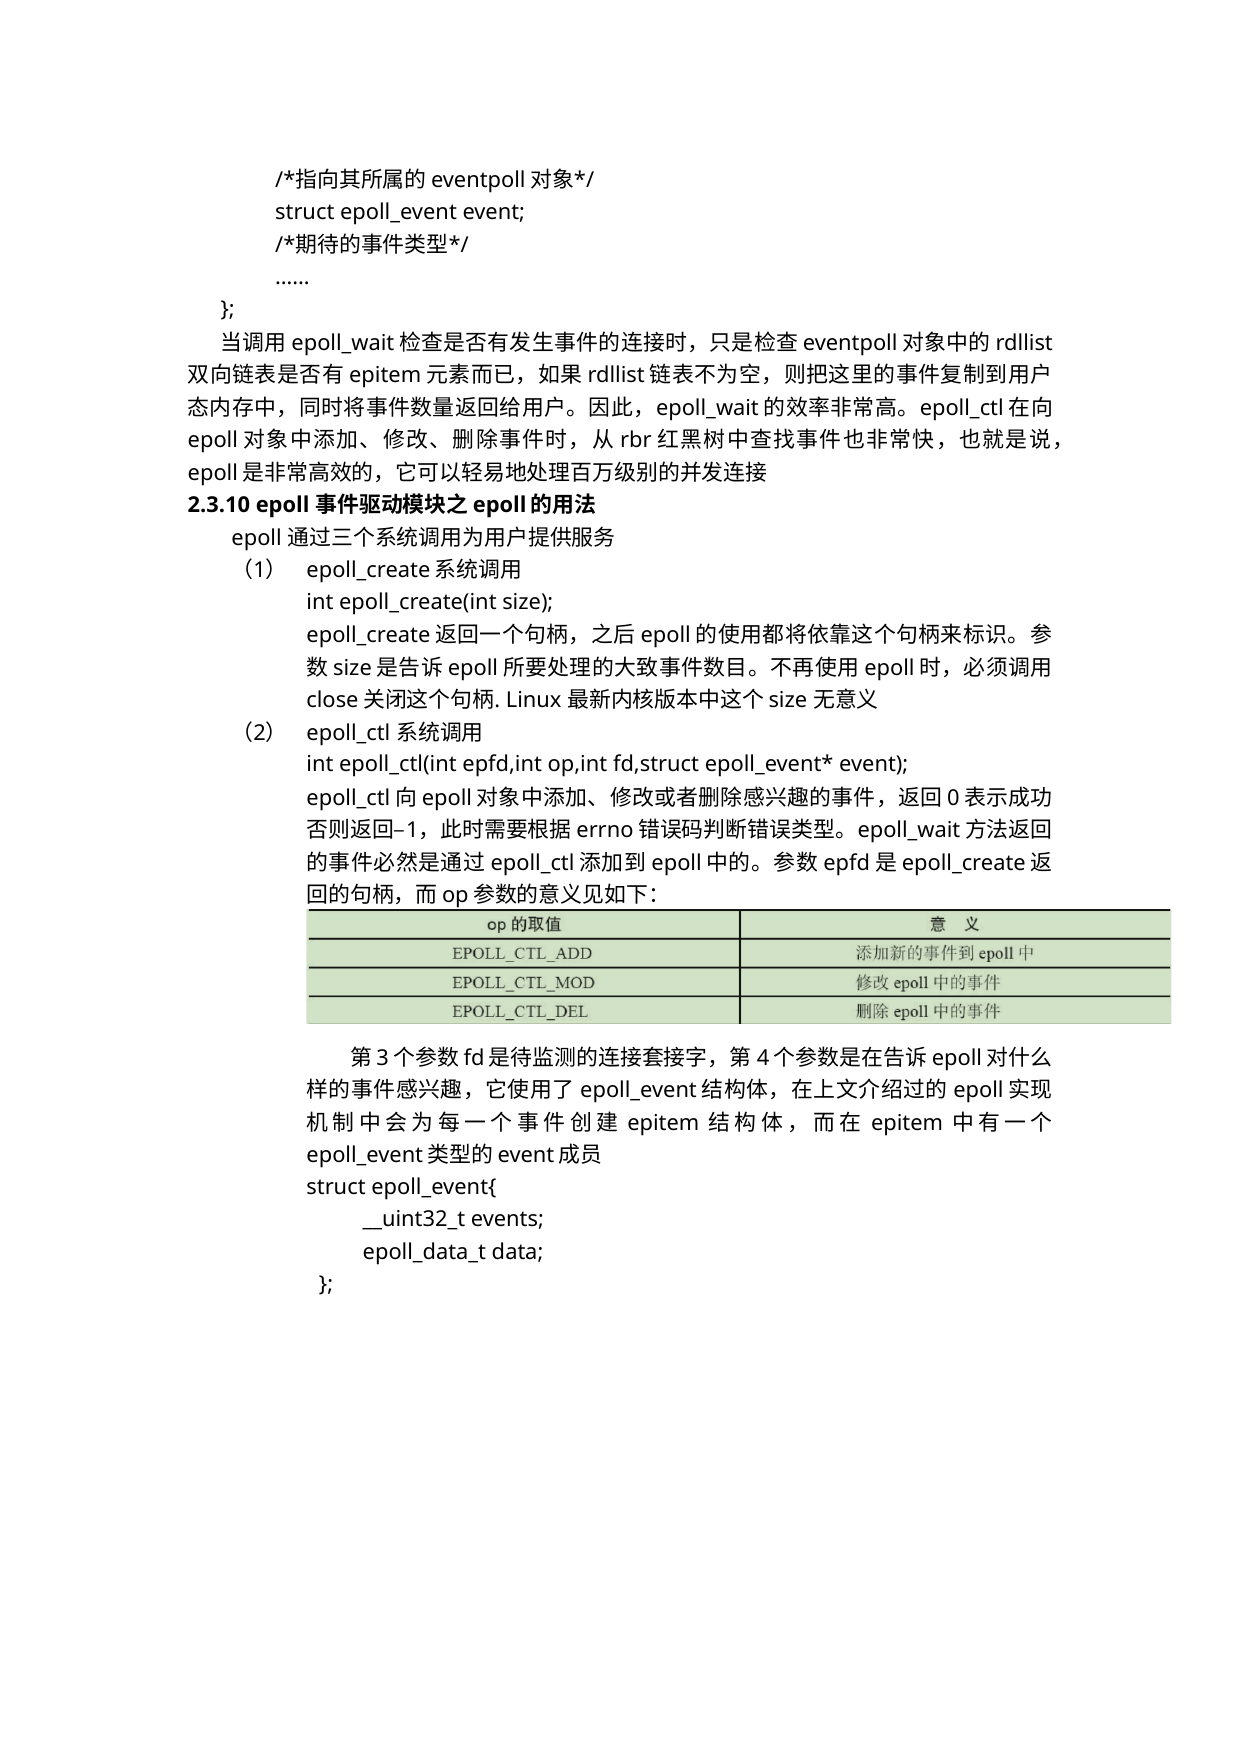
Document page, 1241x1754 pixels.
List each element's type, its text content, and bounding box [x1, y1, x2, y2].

text epoll_data_t data; [362, 1234, 1053, 1267]
list epoll_create返回一个句柄，之后epoll的使用都将依靠这个句柄来标识。参数size是告诉epoll所要处理的大致事件数目。不再使用epoll时，必须调用close关闭这个句柄. Linux 最新内核版本中这个size 无意义 [306, 617, 1053, 714]
text __uint32_t events; [319, 1202, 1053, 1234]
text }; [187, 292, 1053, 324]
text /*期待的事件类型*/ [231, 227, 1053, 259]
text epoll 通过三个系统调用为用户提供服务 [187, 519, 1053, 552]
text struct epoll_event event; [231, 194, 1053, 227]
list int epoll_create(int size); [306, 584, 1053, 617]
text /*指向其所属的eventpoll对象*/ [231, 162, 1053, 194]
text 2.3.10 epoll 事件驱动模块之epoll的用法 [187, 487, 1053, 519]
text 当调用epoll_wait检查是否有发生事件的连接时，只是检查eventpoll对象中的rdllist双向链表是否有epitem元素而已，如果rdllist链表不为空，则把这里的事件复制到用户态内存中，同时将事件数量返回给用户。因此，epoll_wait的效率非常高。epoll_ctl在向epoll对象中添加、修改、删除事件时，从rbr红黑树中查找事件也非常快，也就是说，epoll是非常高效的，它可以轻易地处理百万级别的并发连接 [187, 324, 1053, 487]
picture [306, 909, 1172, 1024]
list epoll_ctl 系统调用 [231, 714, 1053, 747]
list epoll_create系统调用 [231, 552, 1053, 584]
list 第3个参数fd是待监测的连接套接字，第4个参数是在告诉epoll对什么样的事件感兴趣，它使用了epoll_event结构体，在上文介绍过的epoll实现机制中会为每一个事件创建epitem结构体，而在epitem中有一个epoll_event类型的event成员 [306, 1039, 1053, 1169]
list epoll_ctl向epoll对象中添加、修改或者删除感兴趣的事件，返回0表示成功，否则返回–1，此时需要根据errno错误码判断错误类型。epoll_wait方法返回的事件必然是通过epoll_ctl添加到epoll中的。参数epfd是epoll_create返回的句柄，而op参数的意义见如下： [306, 779, 1053, 909]
list int epoll_ctl(int epfd,int op,int fd,struct epoll_event* event); [306, 747, 1053, 779]
text }; [275, 1267, 1053, 1299]
text …… [231, 259, 1053, 292]
text struct epoll_event{ [262, 1169, 1053, 1202]
